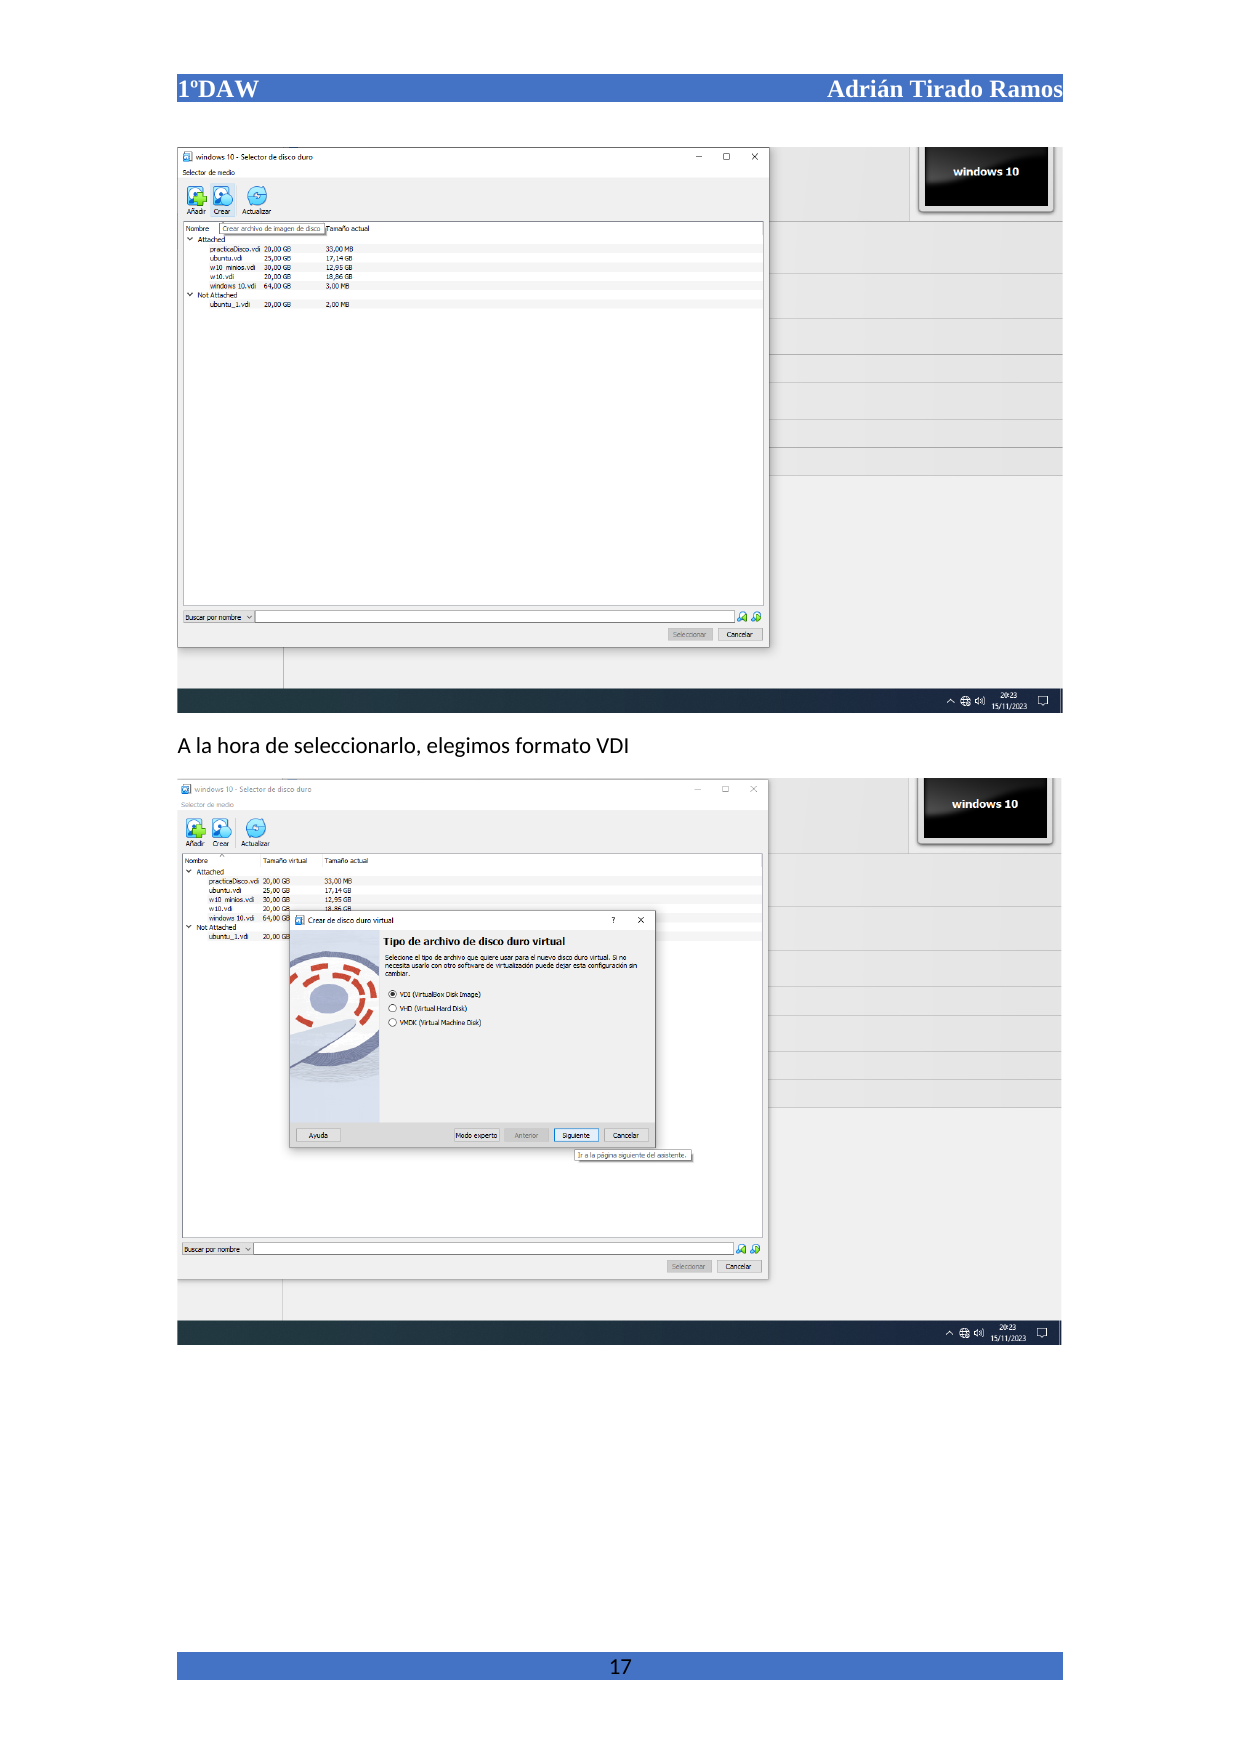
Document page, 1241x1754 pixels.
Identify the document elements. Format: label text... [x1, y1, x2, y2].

picture [177, 147, 1063, 713]
text A la hora de seleccionarlo, elegimos formato VDI [177, 732, 1063, 760]
picture [177, 778, 1062, 1345]
